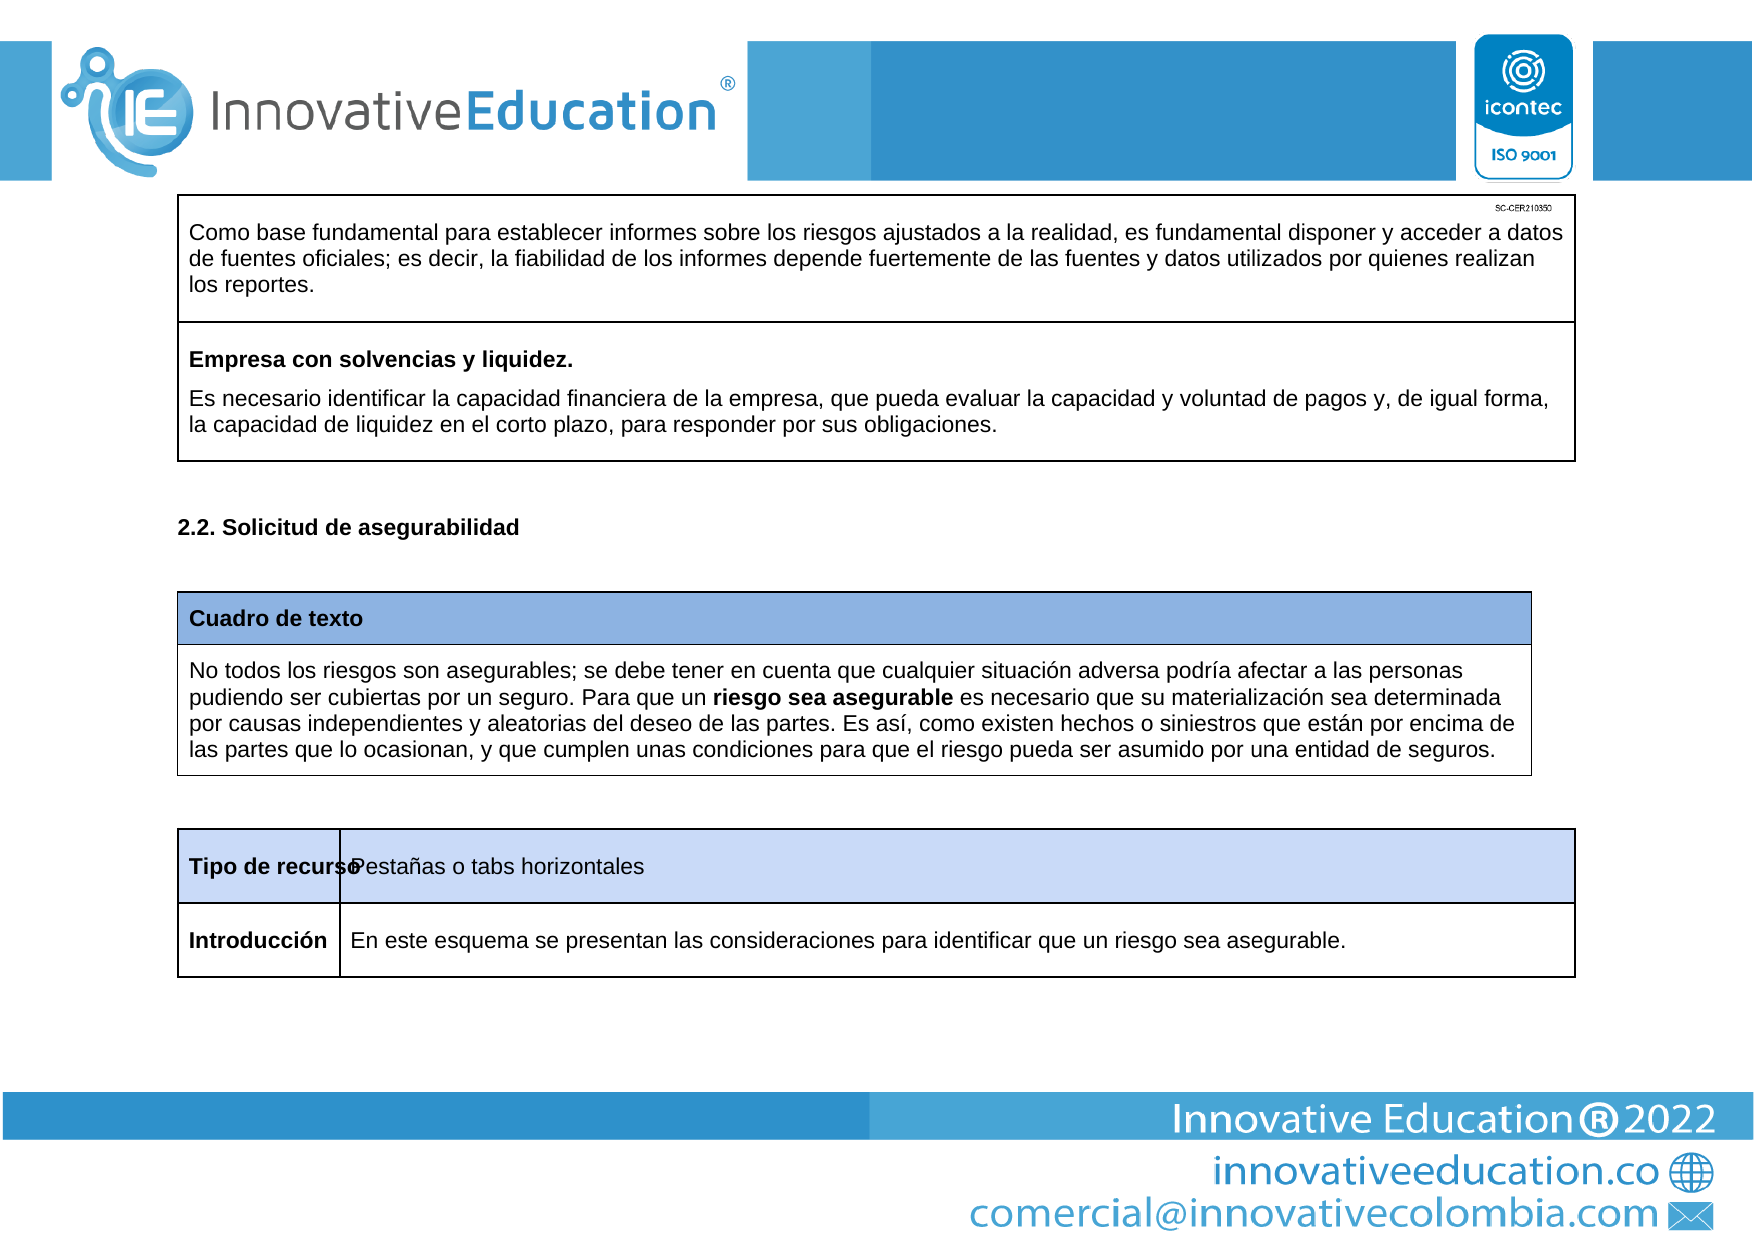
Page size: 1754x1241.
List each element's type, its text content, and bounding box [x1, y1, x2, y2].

picture [0, 28, 1456, 194]
picture [2, 1091, 1754, 1237]
table_header Tipo de recurso [179, 830, 339, 902]
table_header Cuadro de texto [178, 593, 1531, 644]
table_cell Introducción [179, 904, 339, 976]
picture [1593, 28, 1752, 194]
text 2.2. Solicitud de asegurabilidad [177, 514, 1577, 540]
table_header Pestañas o tabs horizontales [341, 830, 1574, 902]
picture [1471, 32, 1576, 194]
table_cell Empresa con solvencias y liquidez. Es necesario identificar la capacidad financiera de la empresa, que pueda evaluar la capacidad y voluntad de pagos y, de igual forma, la capacidad de liquidez en el corto plazo, para responder por sus obligaciones. [179, 323, 1574, 460]
table_cell No todos los riesgos son asegurables; se debe tener en cuenta que cualquier situación adversa podría afectar a las personas pudiendo ser cubiertas por un seguro. Para que un riesgo sea asegurable es necesario que su materialización sea determinada por causas independientes y aleatorias del deseo de las partes. Es así, como existen hechos o siniestros que están por encima de las partes que lo ocasionan, y que cumplen unas condiciones para que el riesgo pueda ser asumido por una entidad de seguros. [178, 645, 1531, 775]
table_cell En este esquema se presentan las consideraciones para identificar que un riesgo sea asegurable. [341, 904, 1574, 976]
